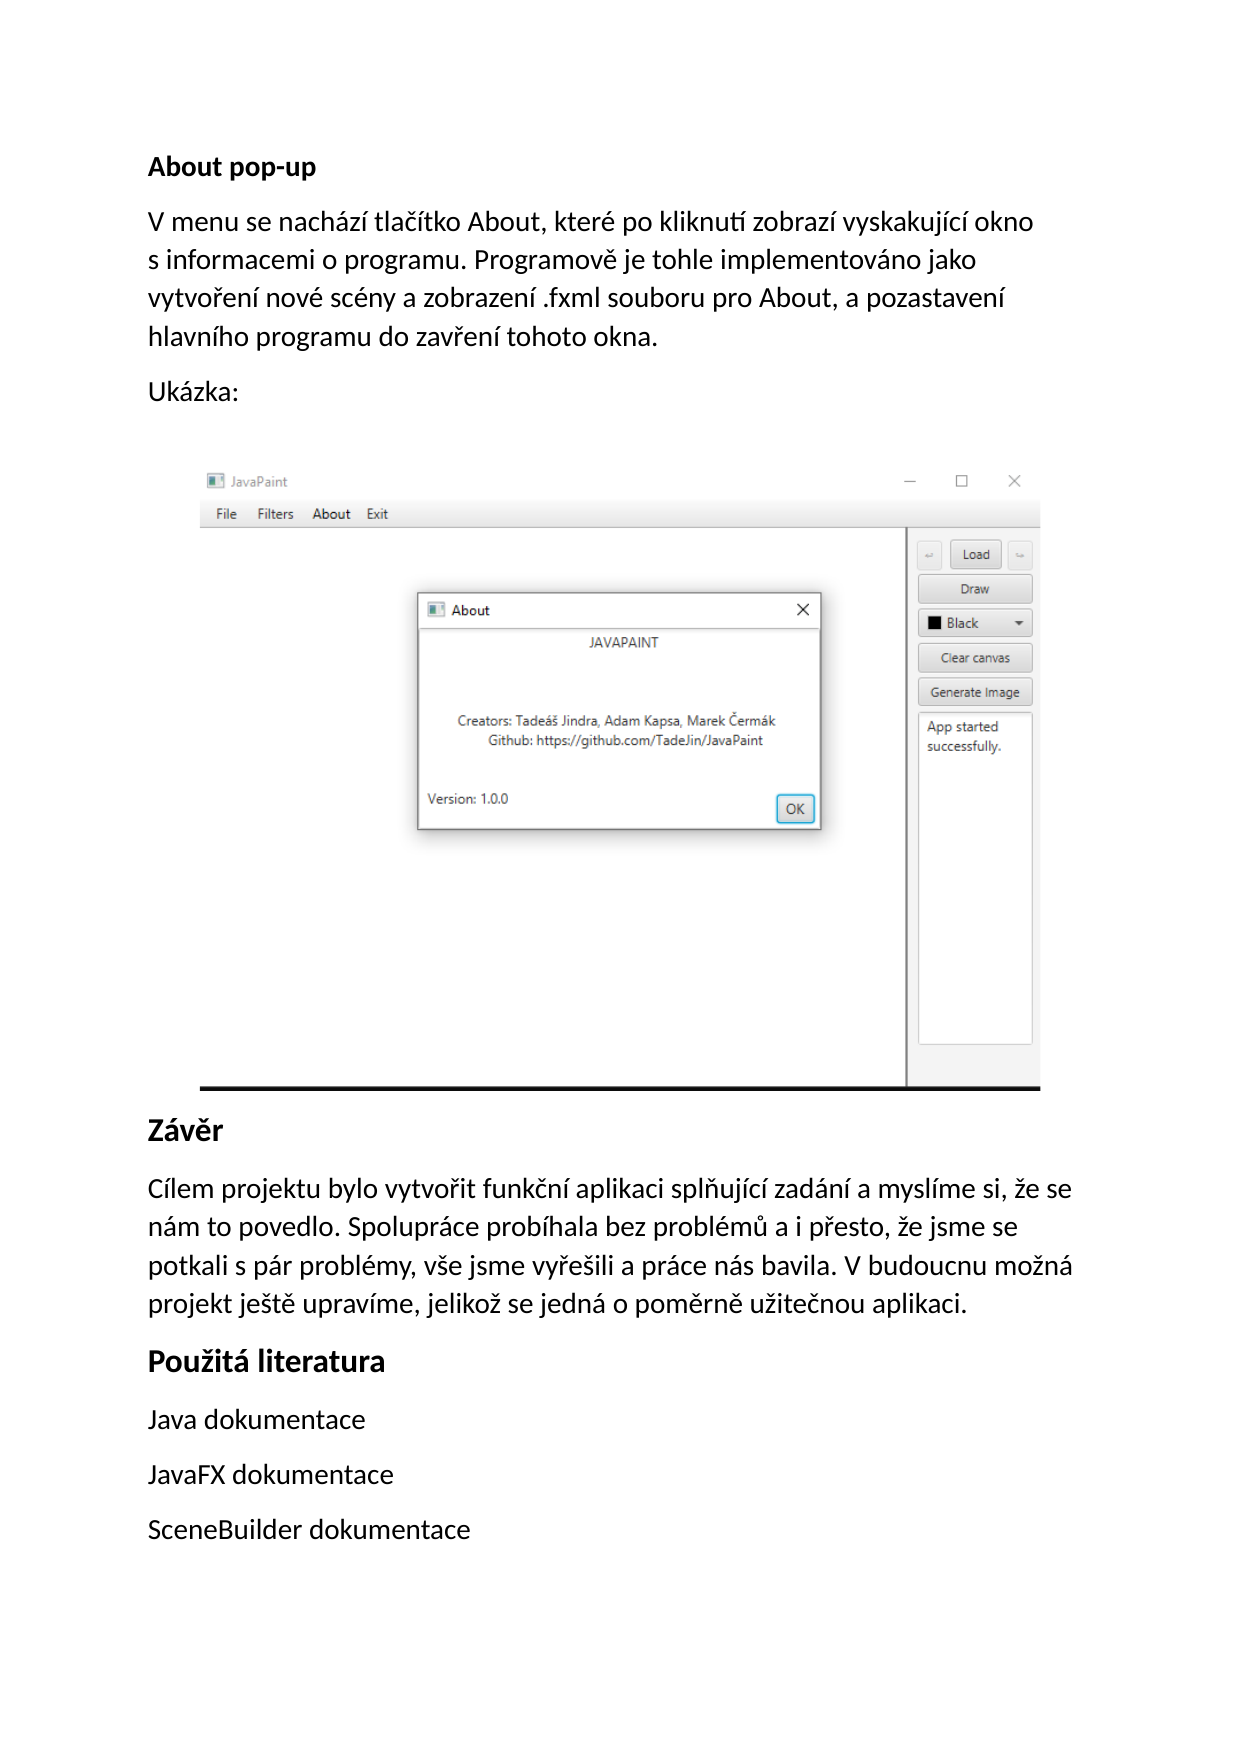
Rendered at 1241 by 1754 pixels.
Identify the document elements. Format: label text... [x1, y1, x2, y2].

text Ukázka: [148, 373, 1093, 409]
text JavaFX dokumentace [148, 1456, 1093, 1492]
text Java dokumentace [148, 1401, 1093, 1437]
text Cílem projektu bylo vytvořit funkční aplikaci splňující zadání a myslíme si, že se nám to povedlo. Spolupráce probíhala bez problémů a i přesto, že jsme se potkali s pár problémy, vše jsme vyřešili a práce nás bavila. V budoucnu možná projekt ještě upravíme, jelikož se jedná o poměrně užitečnou aplikaci. [148, 1170, 1093, 1321]
text V menu se nachází tlačítko About, které po kliknutí zobrazí vyskakující okno s informacemi o programu. Programově je tohle implementováno jako vytvoření nové scény a zobrazení .fxml souboru pro About, a pozastavení hlavního programu do zavření tohoto okna. [148, 203, 1093, 354]
text Závěr [148, 1109, 1093, 1150]
picture [199, 466, 1041, 1091]
text About pop-up [148, 148, 1093, 183]
text SceneBuilder dokumentace [148, 1511, 1093, 1547]
text Použitá literatura [148, 1341, 1093, 1381]
